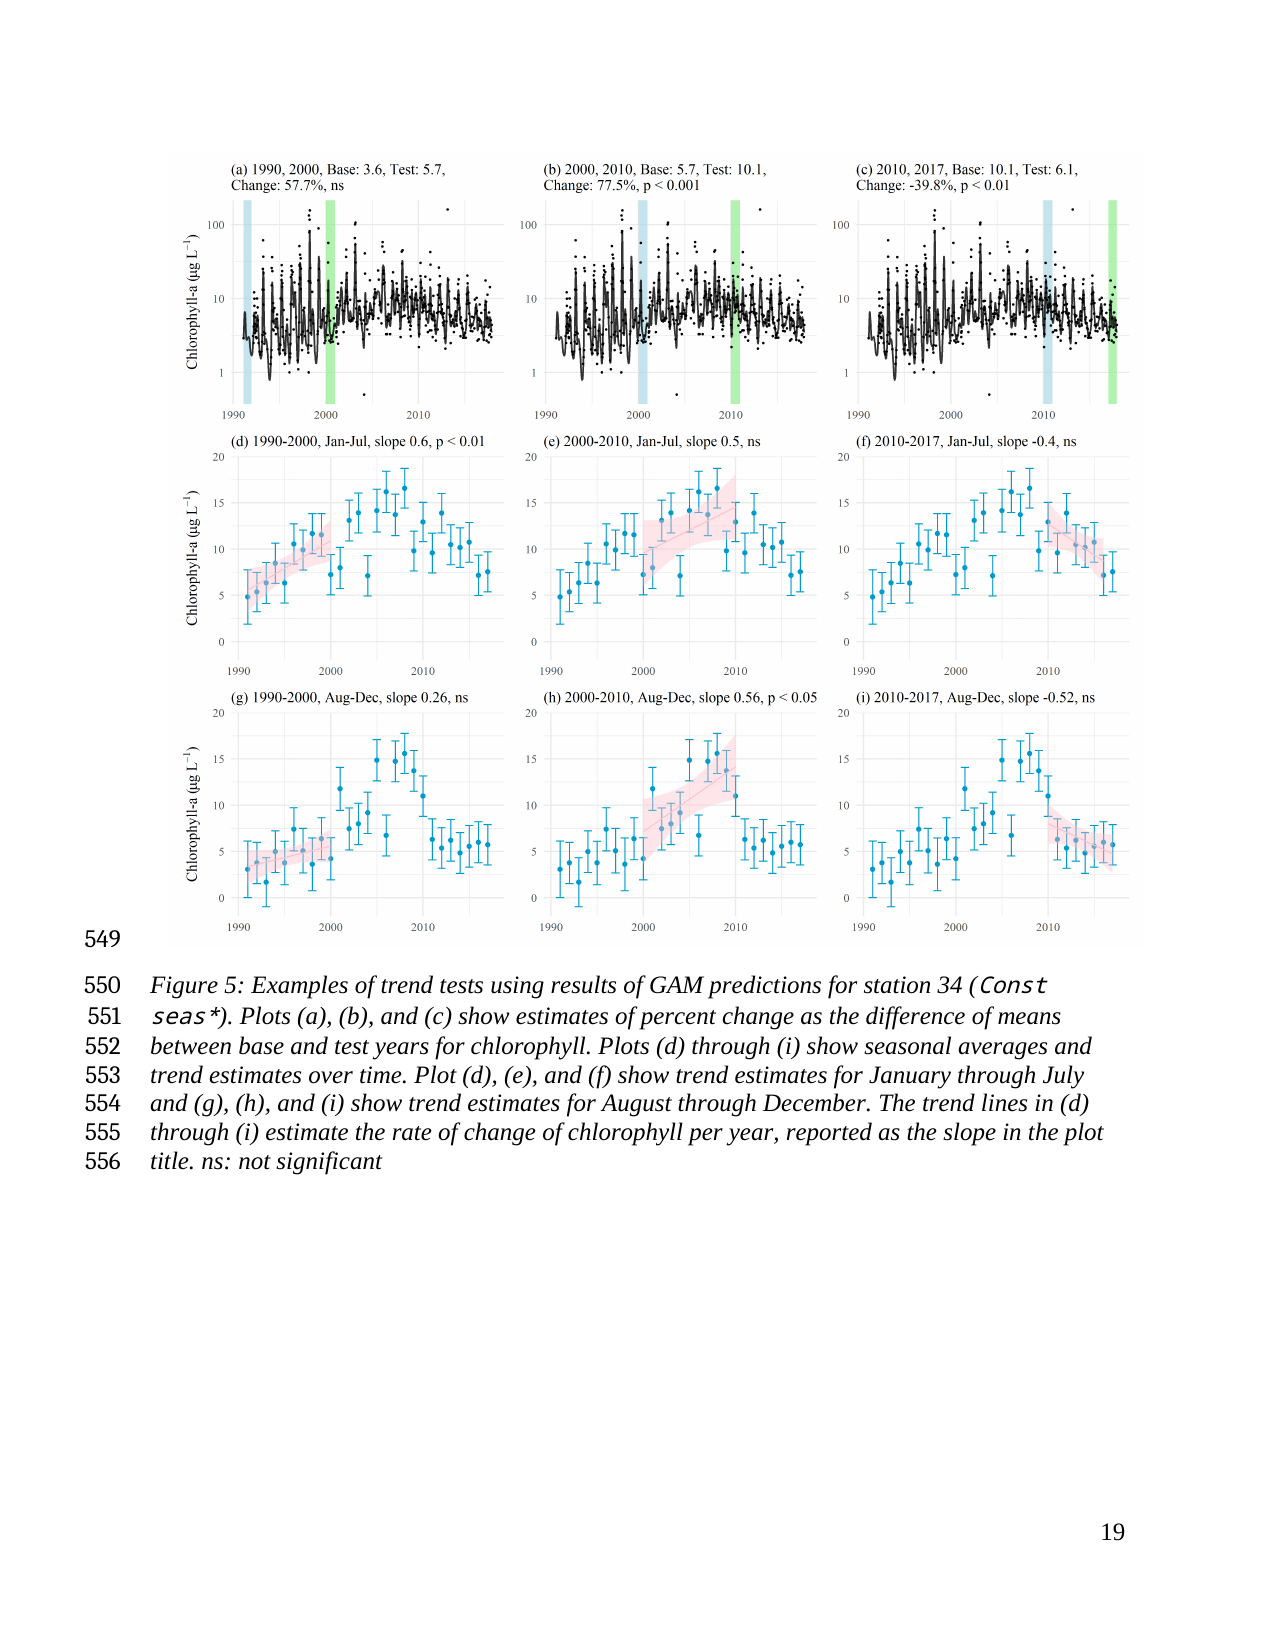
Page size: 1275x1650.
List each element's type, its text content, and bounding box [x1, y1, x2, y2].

picture [168, 150, 1144, 948]
text Figure 5: Examples of trend tests using results of GAM predictions for station 34 (Const seas*). Plots (a), (b), and (c) show estimates of percent change as the difference of means between base and test years for chlorophyll. Plots (d) through (i) show seasonal averages and trend estimates over time. Plot (d), (e), and (f) show trend estimates for January through July and (g), (h), and (i) show trend estimates for August through December. The trend lines in (d) through (i) estimate the rate of change of chlorophyll per year, reported as the slope in the plot title. ns: not significant [150, 968, 1125, 1175]
